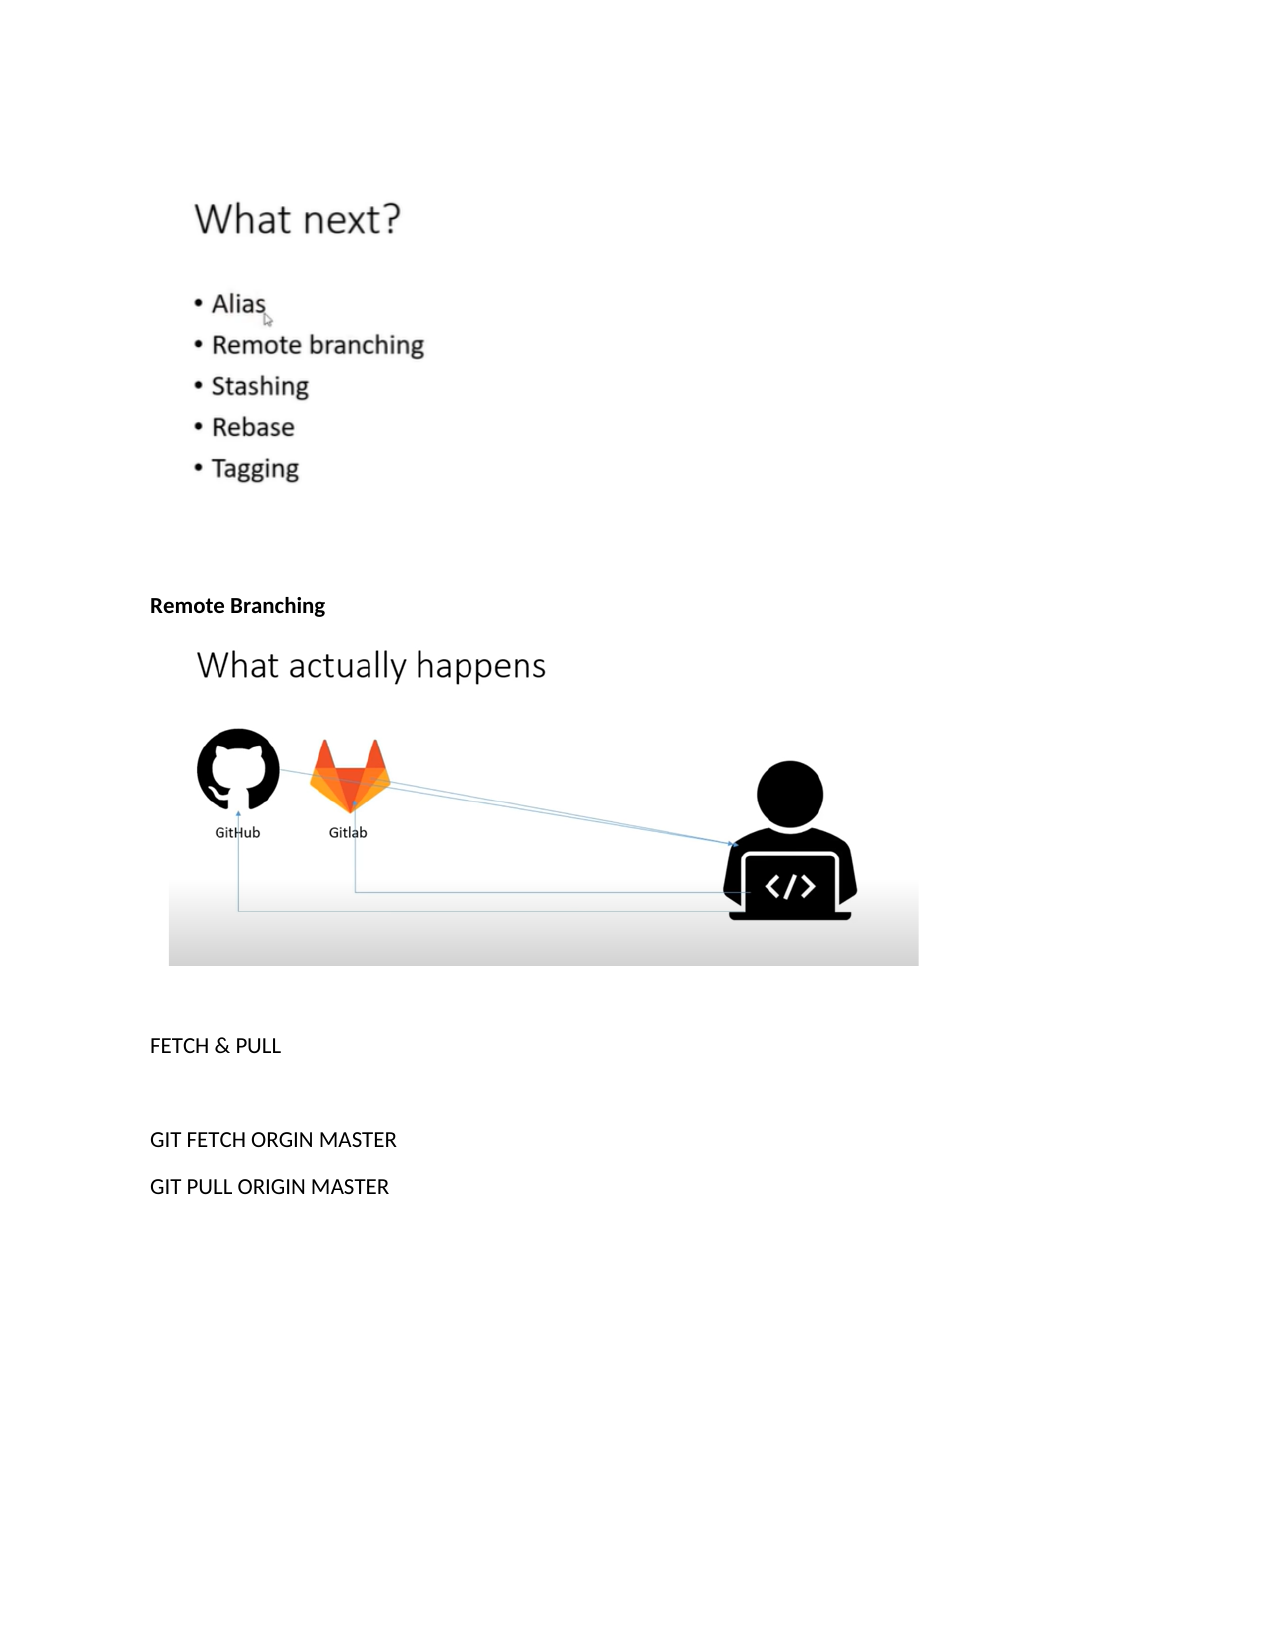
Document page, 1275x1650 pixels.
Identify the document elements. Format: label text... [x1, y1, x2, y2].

text GIT PULL ORIGIN MASTER [150, 1172, 1125, 1200]
text FETCH & PULL [150, 1031, 1125, 1059]
text Remote Branching [150, 591, 1125, 619]
text GIT FETCH ORGIN MASTER [150, 1125, 1125, 1153]
